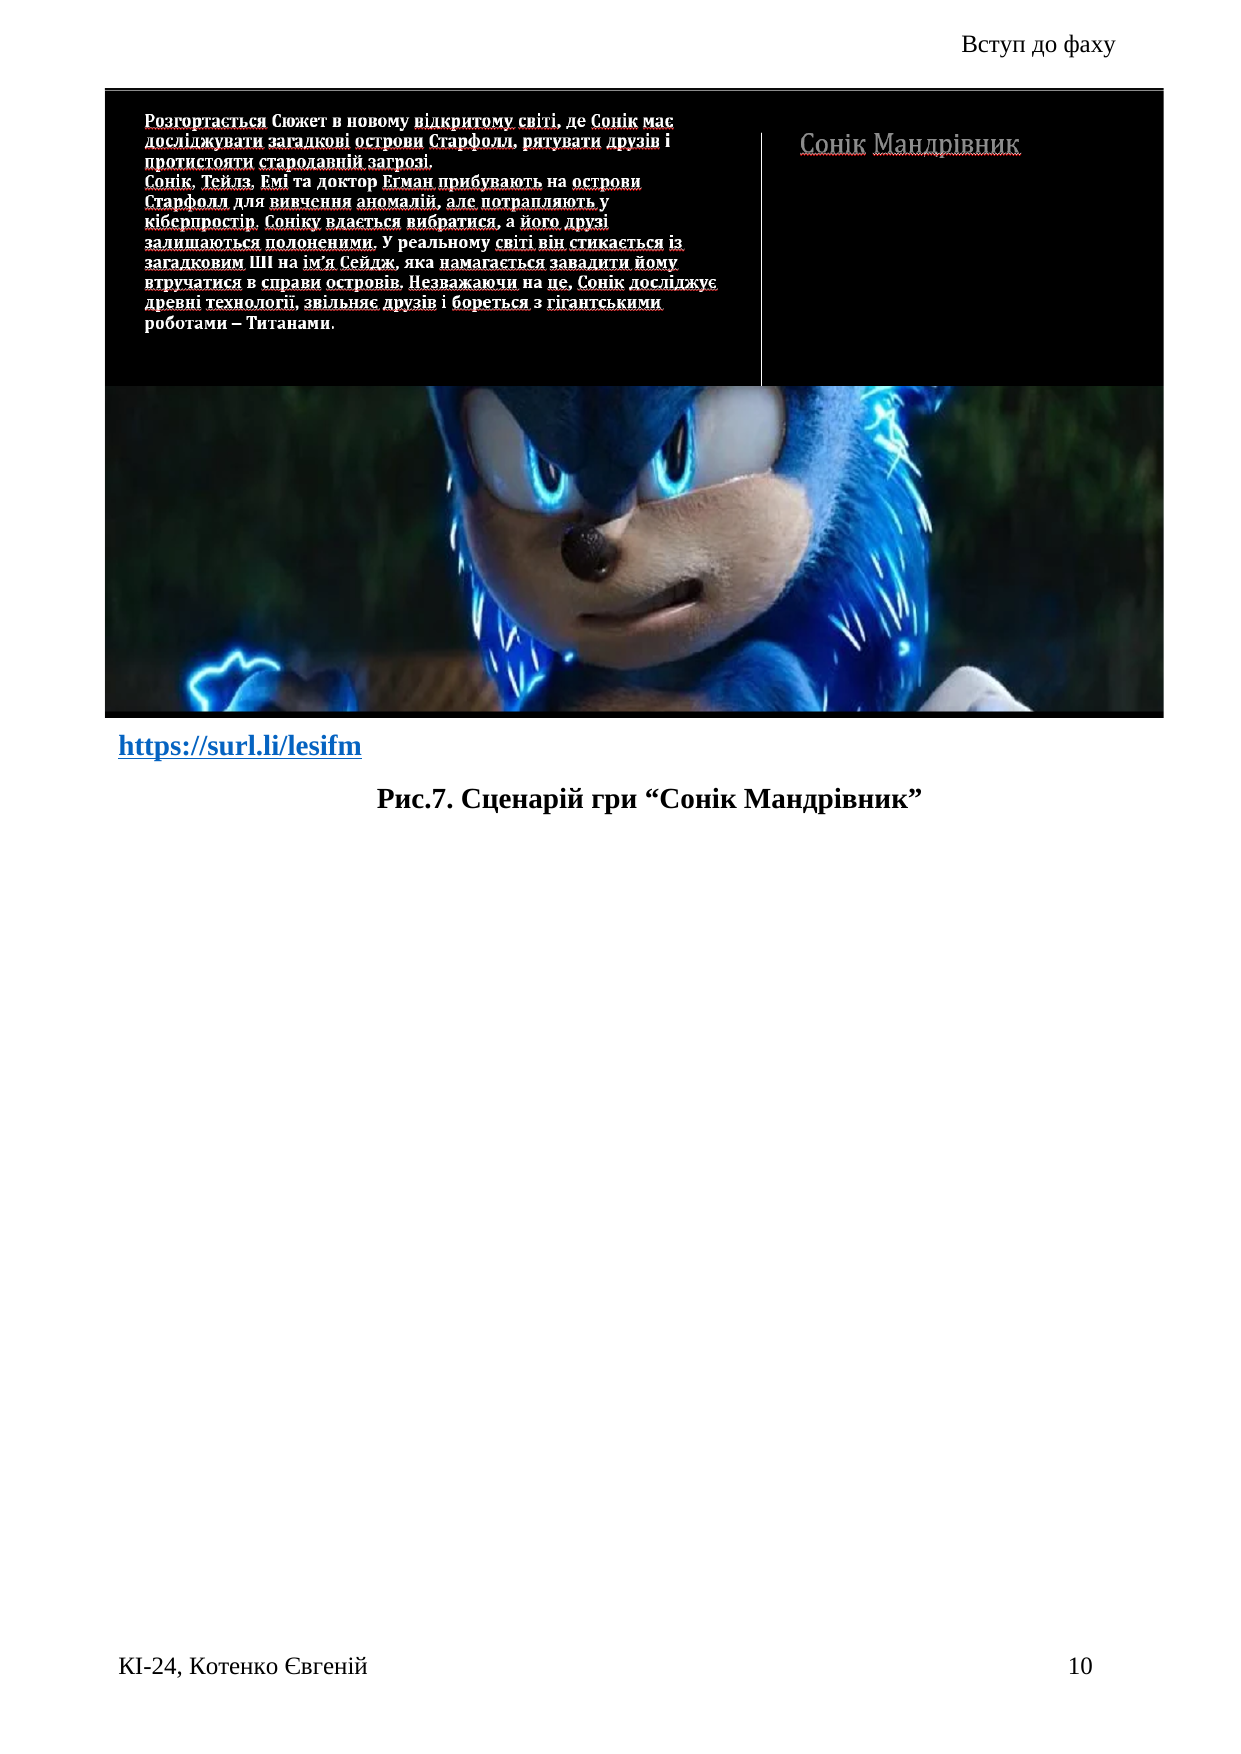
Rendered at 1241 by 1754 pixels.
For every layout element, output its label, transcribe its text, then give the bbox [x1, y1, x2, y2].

picture [104, 88, 1164, 716]
text Рис.7. Сценарій гри “Сонік Мандрівник” [118, 781, 1181, 815]
